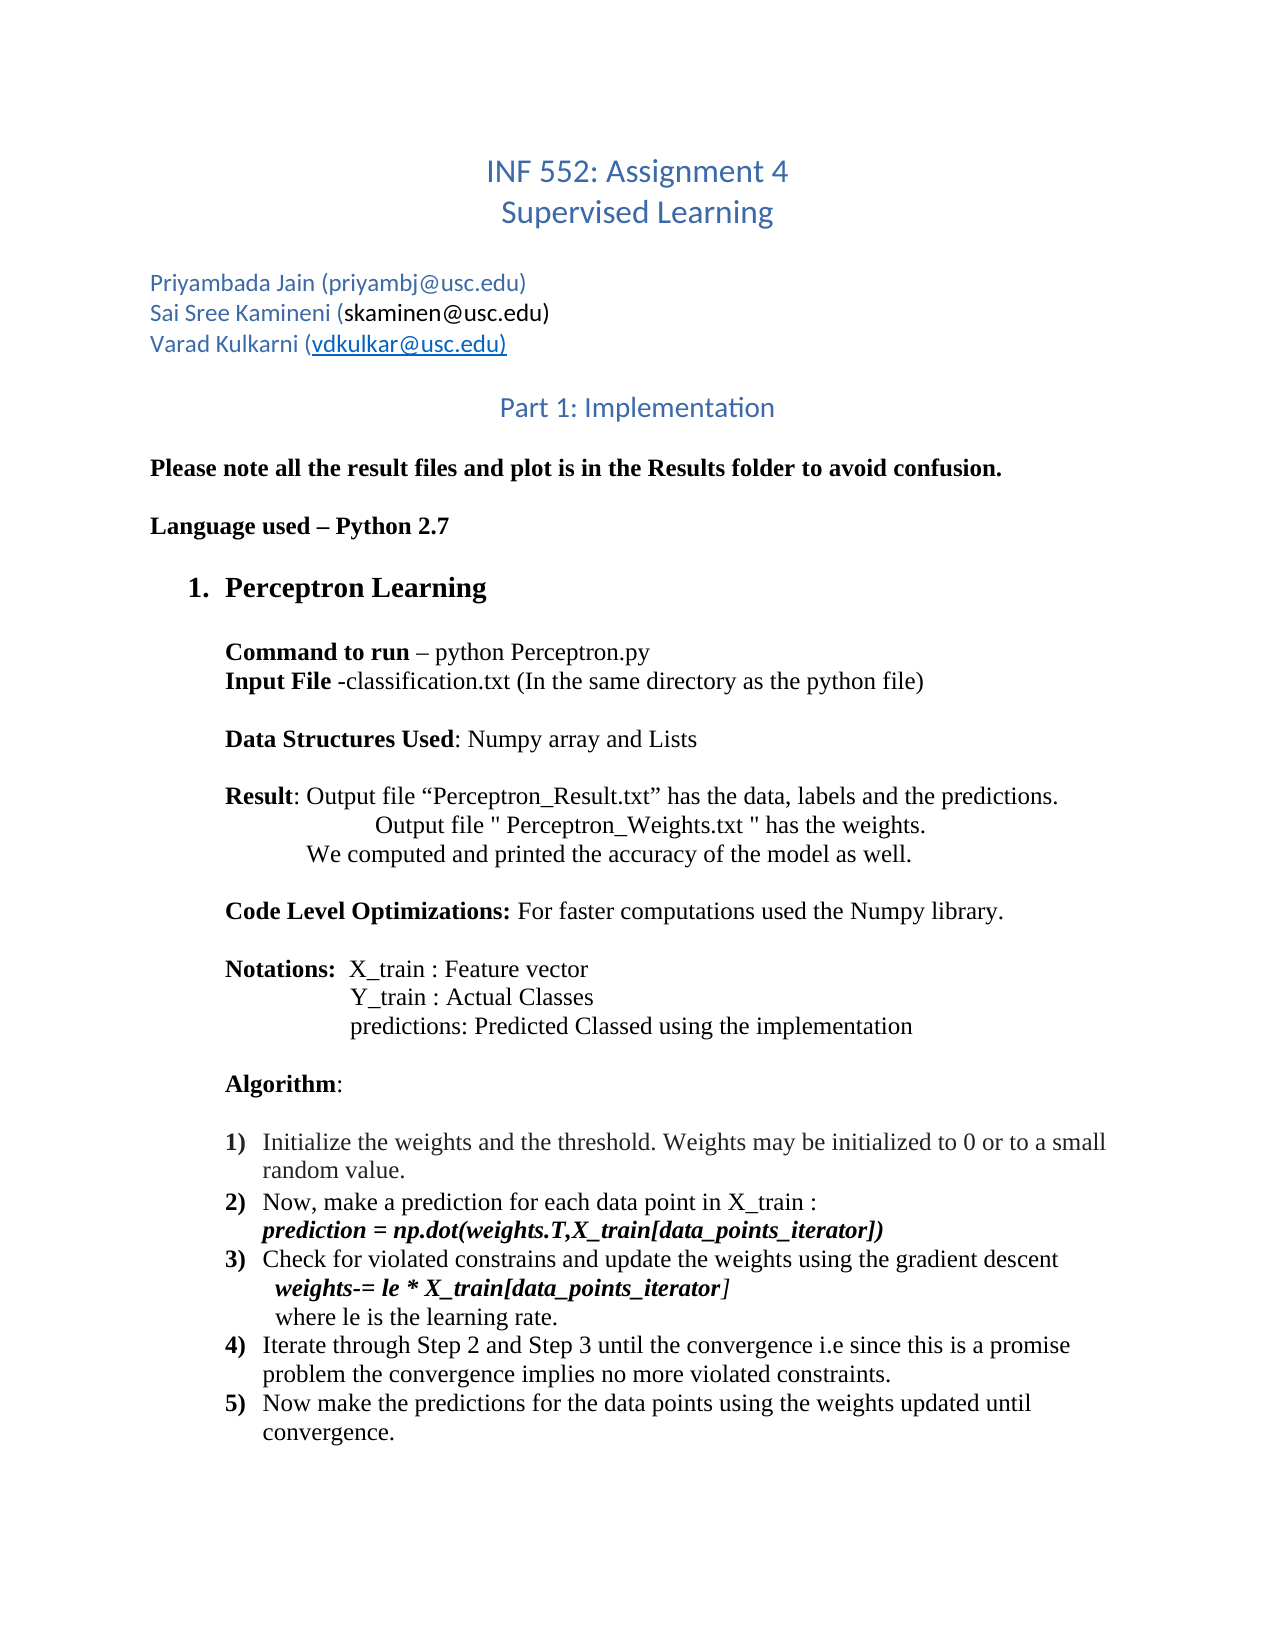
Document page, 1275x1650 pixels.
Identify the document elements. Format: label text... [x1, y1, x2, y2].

list weights-= le * X_train[data_points_iterator] [262, 1273, 1125, 1302]
text Algorithm: [225, 1069, 1125, 1097]
text Language used – Python 2.7 [150, 511, 1125, 540]
list Check for violated constrains and update the weights using the gradient descent [225, 1244, 1125, 1273]
text Input File -classification.txt (In the same directory as the python file) [225, 666, 1125, 695]
list Now make the predictions for the data points using the weights updated until convergence. [225, 1388, 1125, 1445]
text Data Structures Used: Numpy array and Lists [225, 724, 1125, 752]
text Supervised Learning [150, 191, 1125, 231]
text Code Level Optimizations: For faster computations used the Numpy library. [225, 896, 1125, 925]
text Priyambada Jain (priyambj@usc.edu) [150, 267, 1125, 298]
text Please note all the result files and plot is in the Results folder to avoid confusion. [150, 453, 1125, 482]
text Part 1: Implementation [150, 389, 1125, 425]
list where le is the learning rate. [262, 1302, 1125, 1330]
text Result: Output file “Perceptron_Result.txt” has the data, labels and the predictions. [225, 781, 1125, 810]
text predictions: Predicted Classed using the implementation [225, 1011, 1125, 1040]
list Iterate through Step 2 and Step 3 until the convergence i.e since this is a promise problem the convergence implies no more violated constraints. [225, 1330, 1125, 1388]
text Notations: X_train : Feature vector Y_train : Actual Classes [225, 954, 1125, 1011]
text Sai Sree Kamineni (skaminen@usc.edu) [150, 298, 1125, 328]
list Perceptron Learning [187, 570, 1125, 604]
text Output file " Perceptron_Weights.txt " has the weights. We computed and printed the accuracy of the model as well. [225, 810, 1125, 867]
list Initialize the weights and the threshold. Weights may be initialized to 0 or to a small random value. [225, 1127, 1125, 1184]
text Command to run – python Perceptron.py [225, 637, 1125, 666]
list prediction = np.dot(weights.T,X_train[data_points_iterator]) [262, 1215, 1125, 1244]
list Now, make a prediction for each data point in X_train : [225, 1187, 1125, 1215]
text INF 552: Assignment 4 [150, 150, 1125, 191]
text Varad Kulkarni (vdkulkar@usc.edu) [150, 328, 1125, 359]
